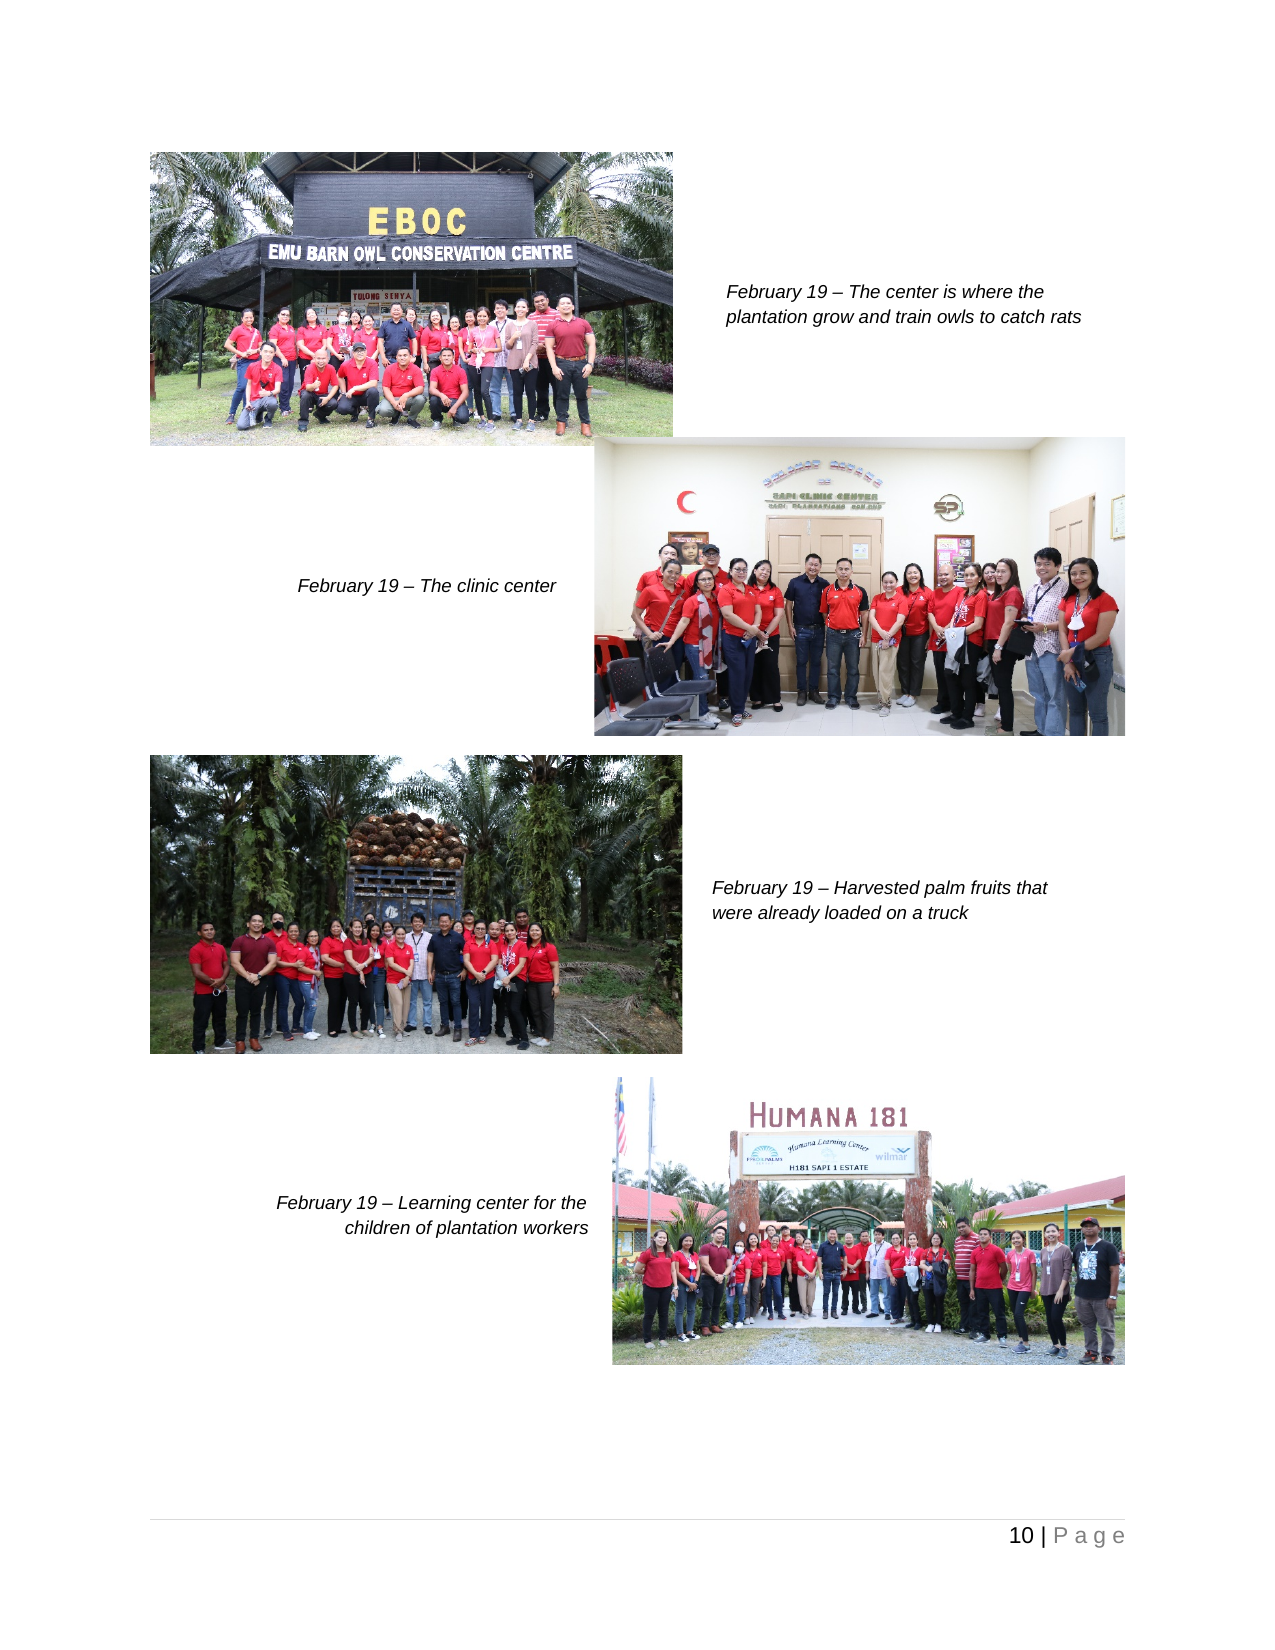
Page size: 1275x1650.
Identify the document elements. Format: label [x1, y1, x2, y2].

picture [150, 755, 683, 1054]
picture [612, 1077, 1125, 1365]
picture [150, 152, 1125, 736]
